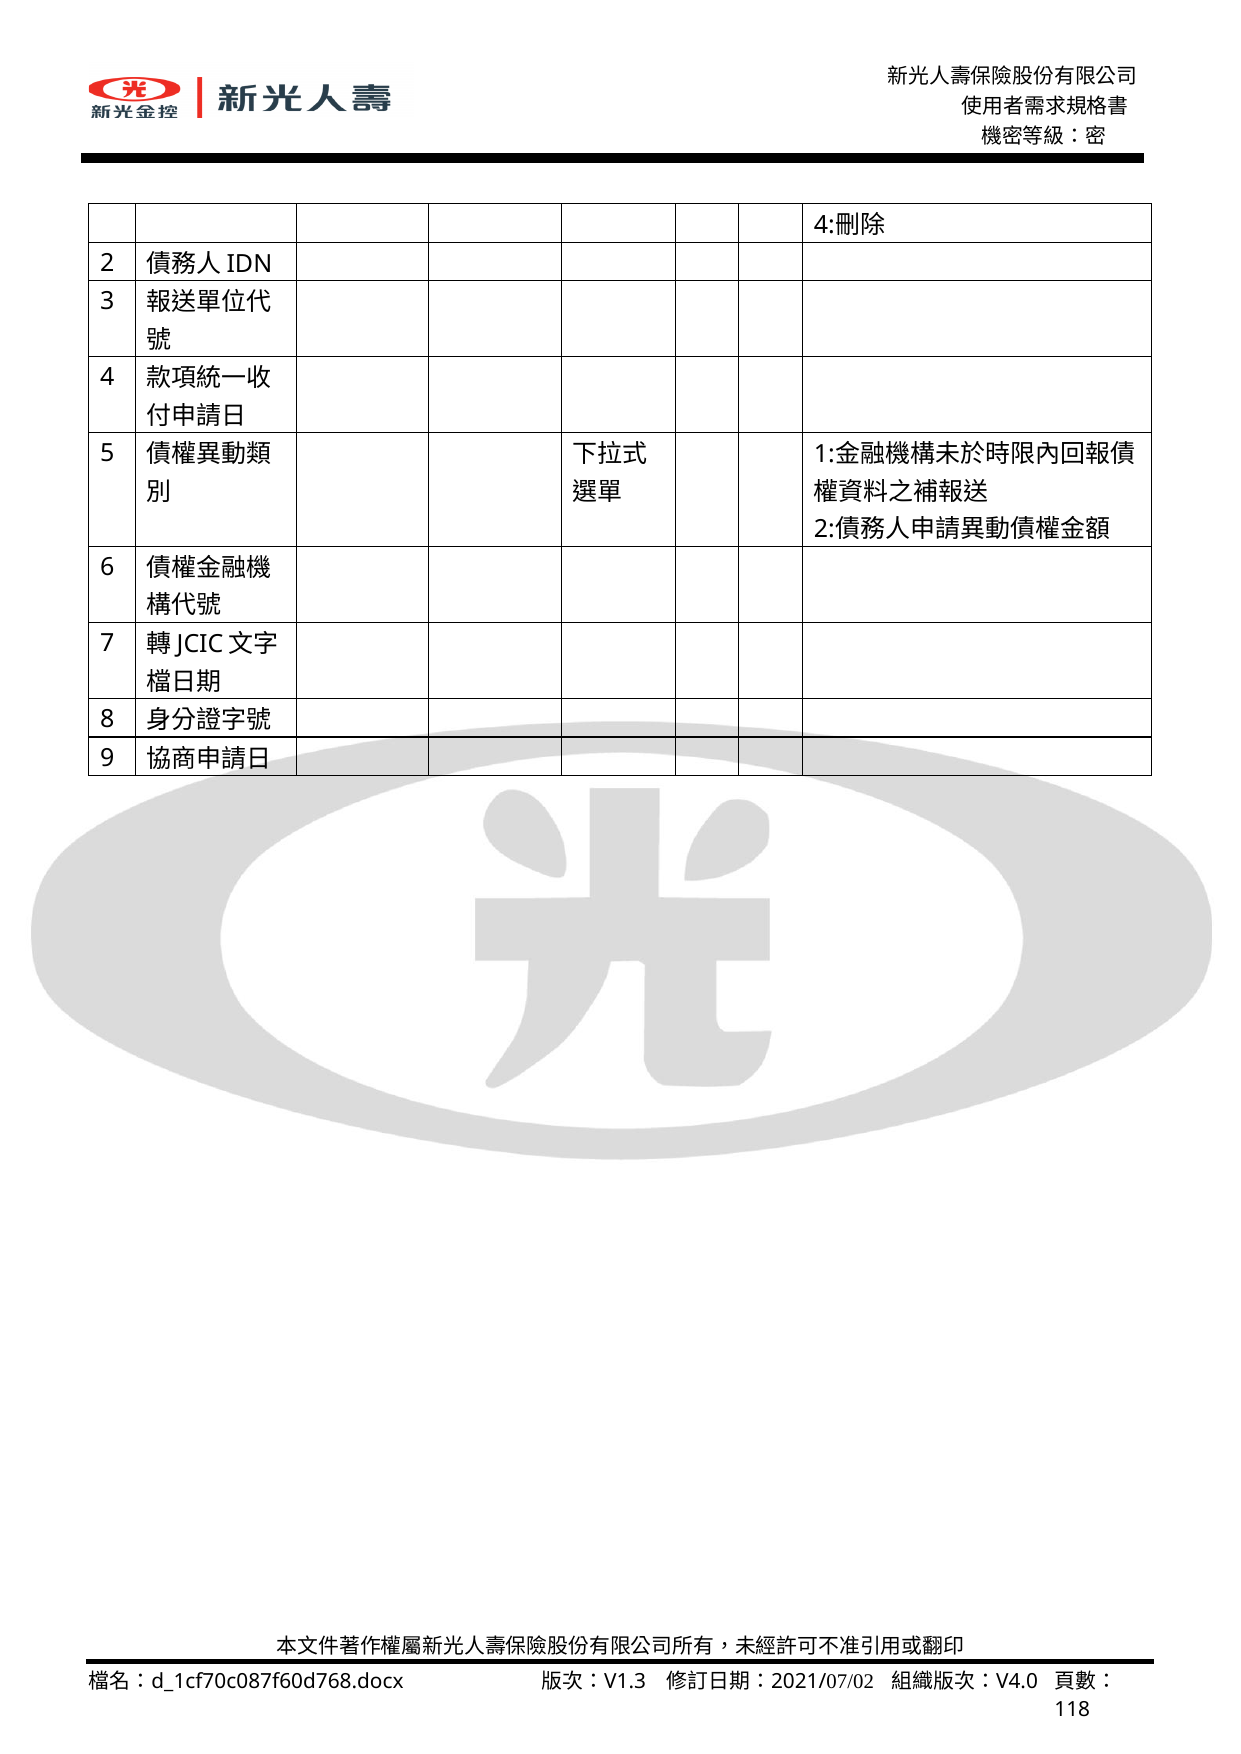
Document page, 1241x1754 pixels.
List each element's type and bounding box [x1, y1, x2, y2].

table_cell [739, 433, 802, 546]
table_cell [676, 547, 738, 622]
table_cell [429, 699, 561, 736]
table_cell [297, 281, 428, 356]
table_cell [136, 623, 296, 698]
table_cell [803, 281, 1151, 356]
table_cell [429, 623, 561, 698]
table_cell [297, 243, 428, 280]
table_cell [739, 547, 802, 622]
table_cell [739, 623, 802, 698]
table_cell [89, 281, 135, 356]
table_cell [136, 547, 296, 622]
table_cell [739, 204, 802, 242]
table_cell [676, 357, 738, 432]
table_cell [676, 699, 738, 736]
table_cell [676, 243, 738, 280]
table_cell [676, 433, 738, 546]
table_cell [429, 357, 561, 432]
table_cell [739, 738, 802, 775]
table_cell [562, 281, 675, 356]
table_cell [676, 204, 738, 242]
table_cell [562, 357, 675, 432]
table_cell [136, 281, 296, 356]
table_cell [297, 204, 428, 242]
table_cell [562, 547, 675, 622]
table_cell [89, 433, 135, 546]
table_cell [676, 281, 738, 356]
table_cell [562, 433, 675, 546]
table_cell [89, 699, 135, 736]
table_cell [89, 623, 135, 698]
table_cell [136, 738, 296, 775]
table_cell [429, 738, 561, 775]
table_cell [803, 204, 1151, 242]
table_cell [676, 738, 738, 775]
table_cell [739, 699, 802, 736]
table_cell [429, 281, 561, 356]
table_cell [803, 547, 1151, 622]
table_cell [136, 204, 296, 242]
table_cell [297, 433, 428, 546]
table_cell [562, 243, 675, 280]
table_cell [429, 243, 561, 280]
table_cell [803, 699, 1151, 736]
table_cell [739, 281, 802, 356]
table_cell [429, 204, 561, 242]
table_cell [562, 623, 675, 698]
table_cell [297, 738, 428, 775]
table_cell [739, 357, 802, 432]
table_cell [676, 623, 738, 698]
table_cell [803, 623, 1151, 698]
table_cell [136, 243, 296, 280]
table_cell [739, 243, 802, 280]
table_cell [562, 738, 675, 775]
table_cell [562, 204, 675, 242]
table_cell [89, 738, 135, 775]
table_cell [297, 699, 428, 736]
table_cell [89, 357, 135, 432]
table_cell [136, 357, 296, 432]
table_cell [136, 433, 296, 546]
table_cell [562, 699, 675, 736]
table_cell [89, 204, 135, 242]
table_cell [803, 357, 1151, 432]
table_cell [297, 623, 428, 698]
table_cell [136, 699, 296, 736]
picture [25, 713, 1215, 1166]
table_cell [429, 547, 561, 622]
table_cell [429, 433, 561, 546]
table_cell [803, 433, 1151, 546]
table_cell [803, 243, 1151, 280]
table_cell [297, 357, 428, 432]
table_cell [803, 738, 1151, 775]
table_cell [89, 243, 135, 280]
picture [88, 61, 414, 118]
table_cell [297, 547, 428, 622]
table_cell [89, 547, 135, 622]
